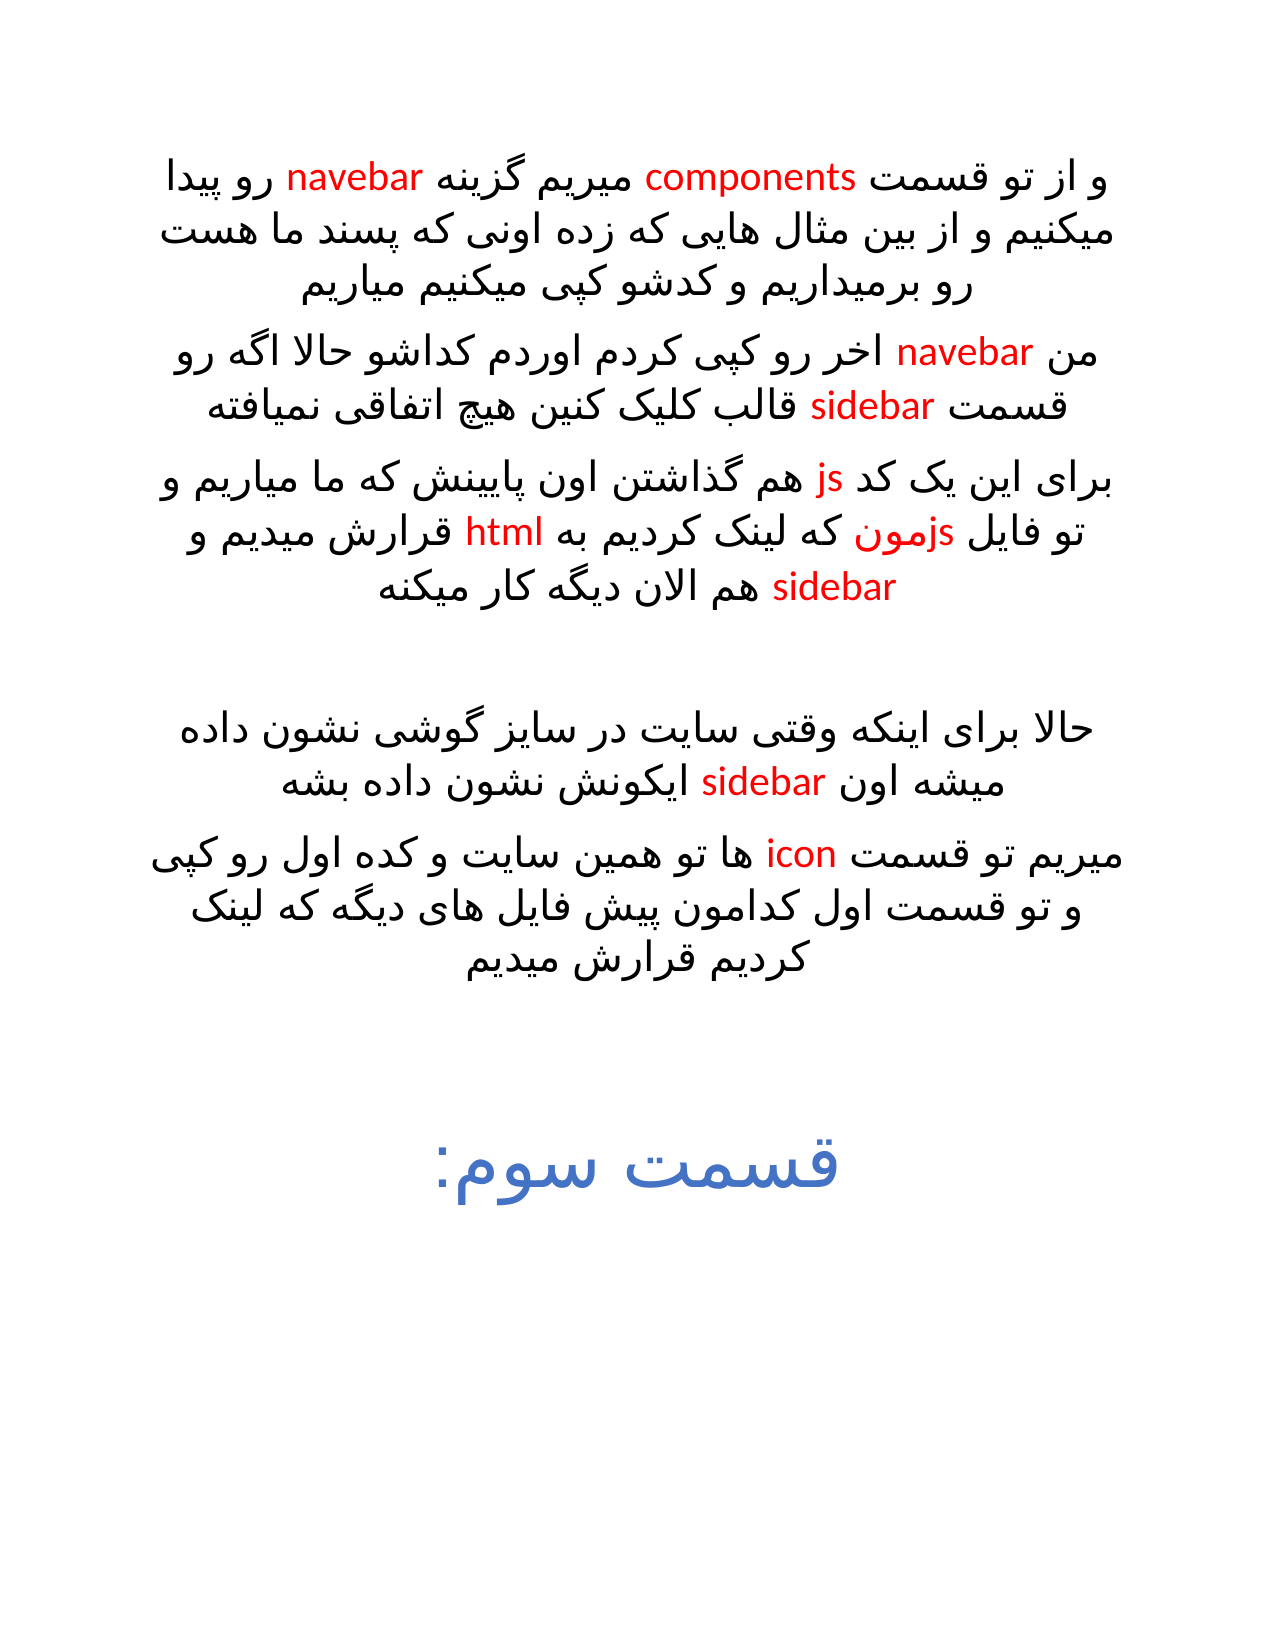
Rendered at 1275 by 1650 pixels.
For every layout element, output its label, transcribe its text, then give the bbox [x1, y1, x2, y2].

text و از تو قسمت components میریم گزینه navebar رو پیدا میکنیم و از بین مثال هایی که زده اونی که پسند ما هست رو برمیداریم و کدشو کپی میکنیم میاریم [150, 150, 1125, 304]
text برای این یک کد js هم گذاشتن اون پایینش که ما میاریم و تو فایل jsمون که لینک کردیم به html قرارش میدیم و sidebar هم الان دیگه کار میکنه [150, 451, 1125, 611]
text من navebar اخر رو کپی کردم اوردم کداشو حالا اگه رو قسمت sidebar قالب کلیک کنین هیچ اتفاقی نمیافته [150, 324, 1125, 430]
text قسمت سوم: [150, 1117, 1125, 1203]
text حالا برای اینکه وقتی سایت در سایز گوشی نشون داده میشه اون sidebar ایکونش نشون داده بشه [150, 703, 1125, 806]
text میریم تو قسمت icon ها تو همین سایت و کده اول رو کپی و تو قسمت اول کدامون پیش فایل های دیگه که لینک کردیم قرارش میدیم [150, 827, 1125, 981]
